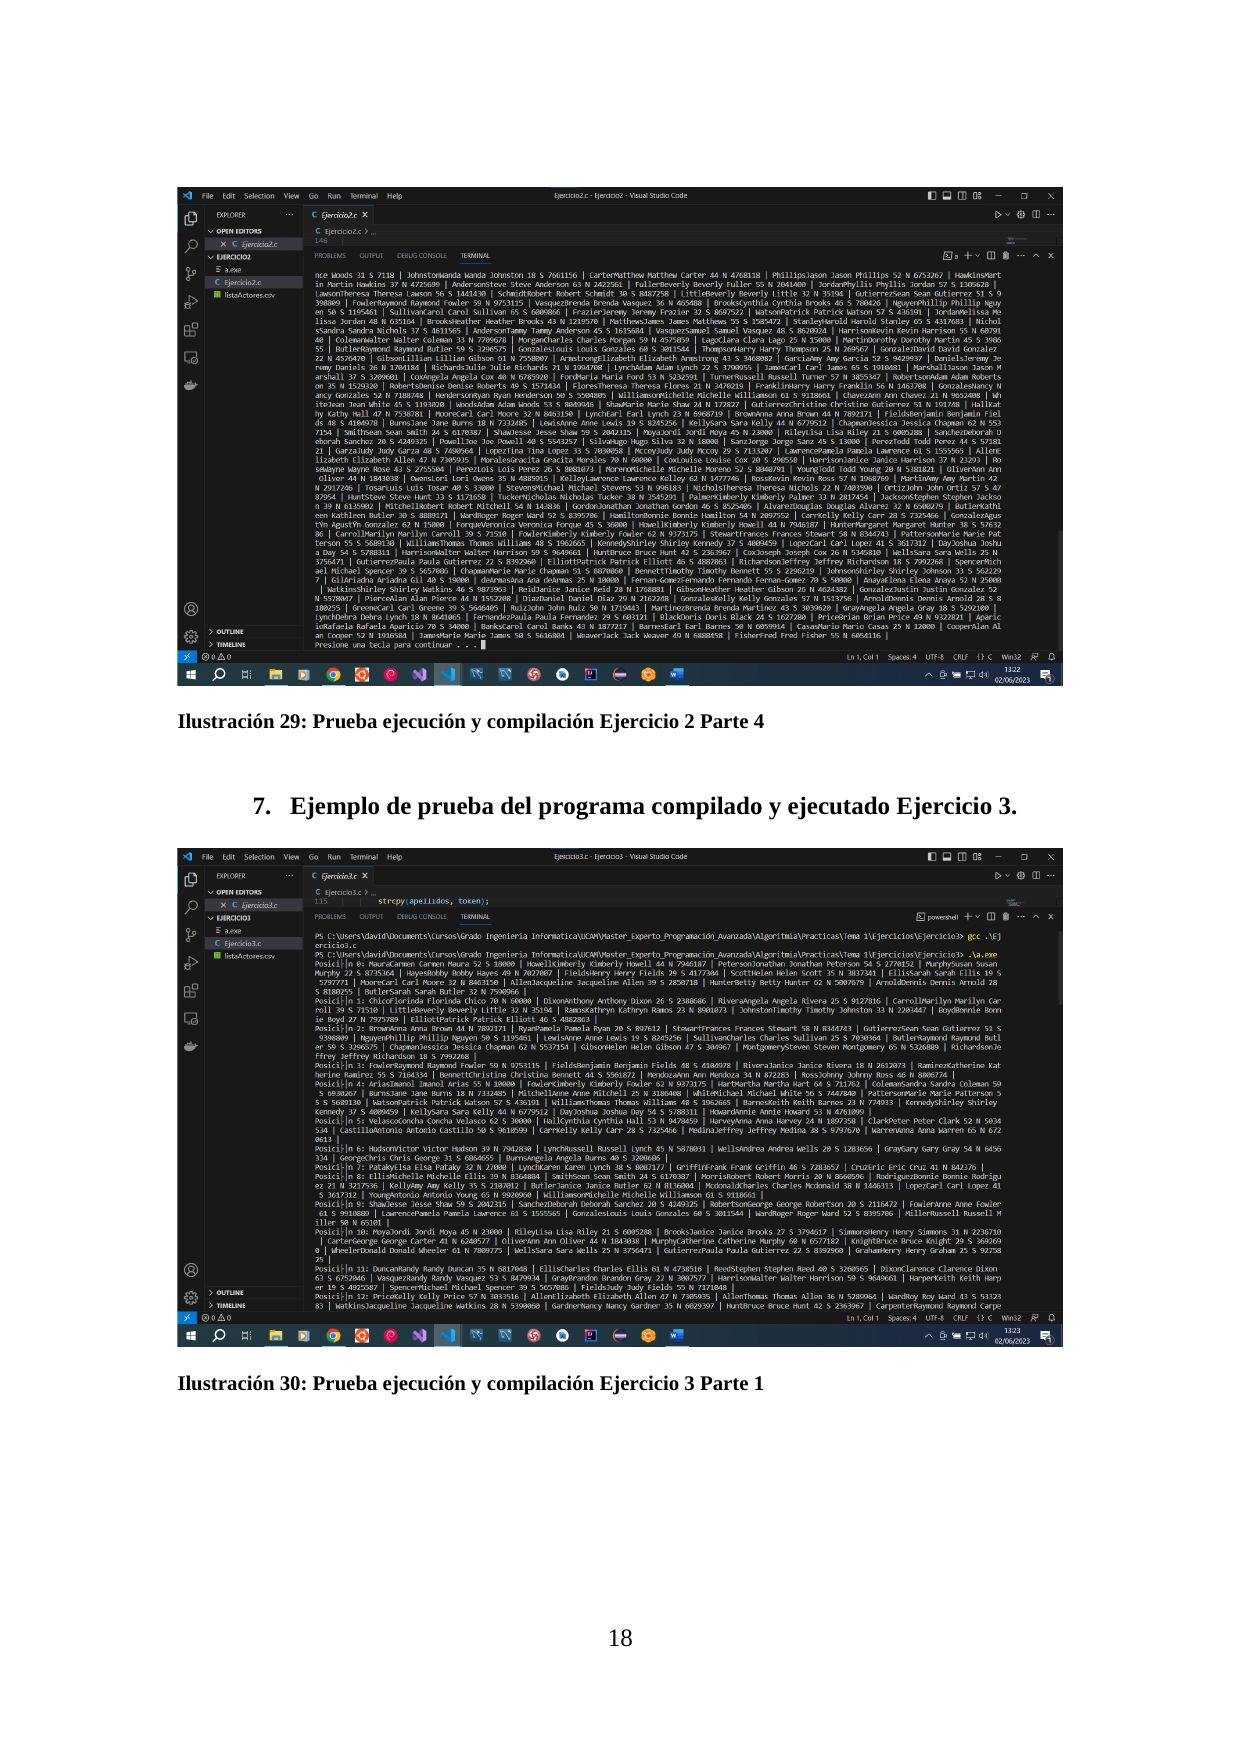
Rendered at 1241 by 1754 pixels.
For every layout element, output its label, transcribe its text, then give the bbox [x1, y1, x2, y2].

picture [177, 187, 1063, 686]
picture [177, 848, 1063, 1347]
list Ejemplo de prueba del programa compilado y ejecutado Ejercicio 3. [252, 791, 1063, 820]
